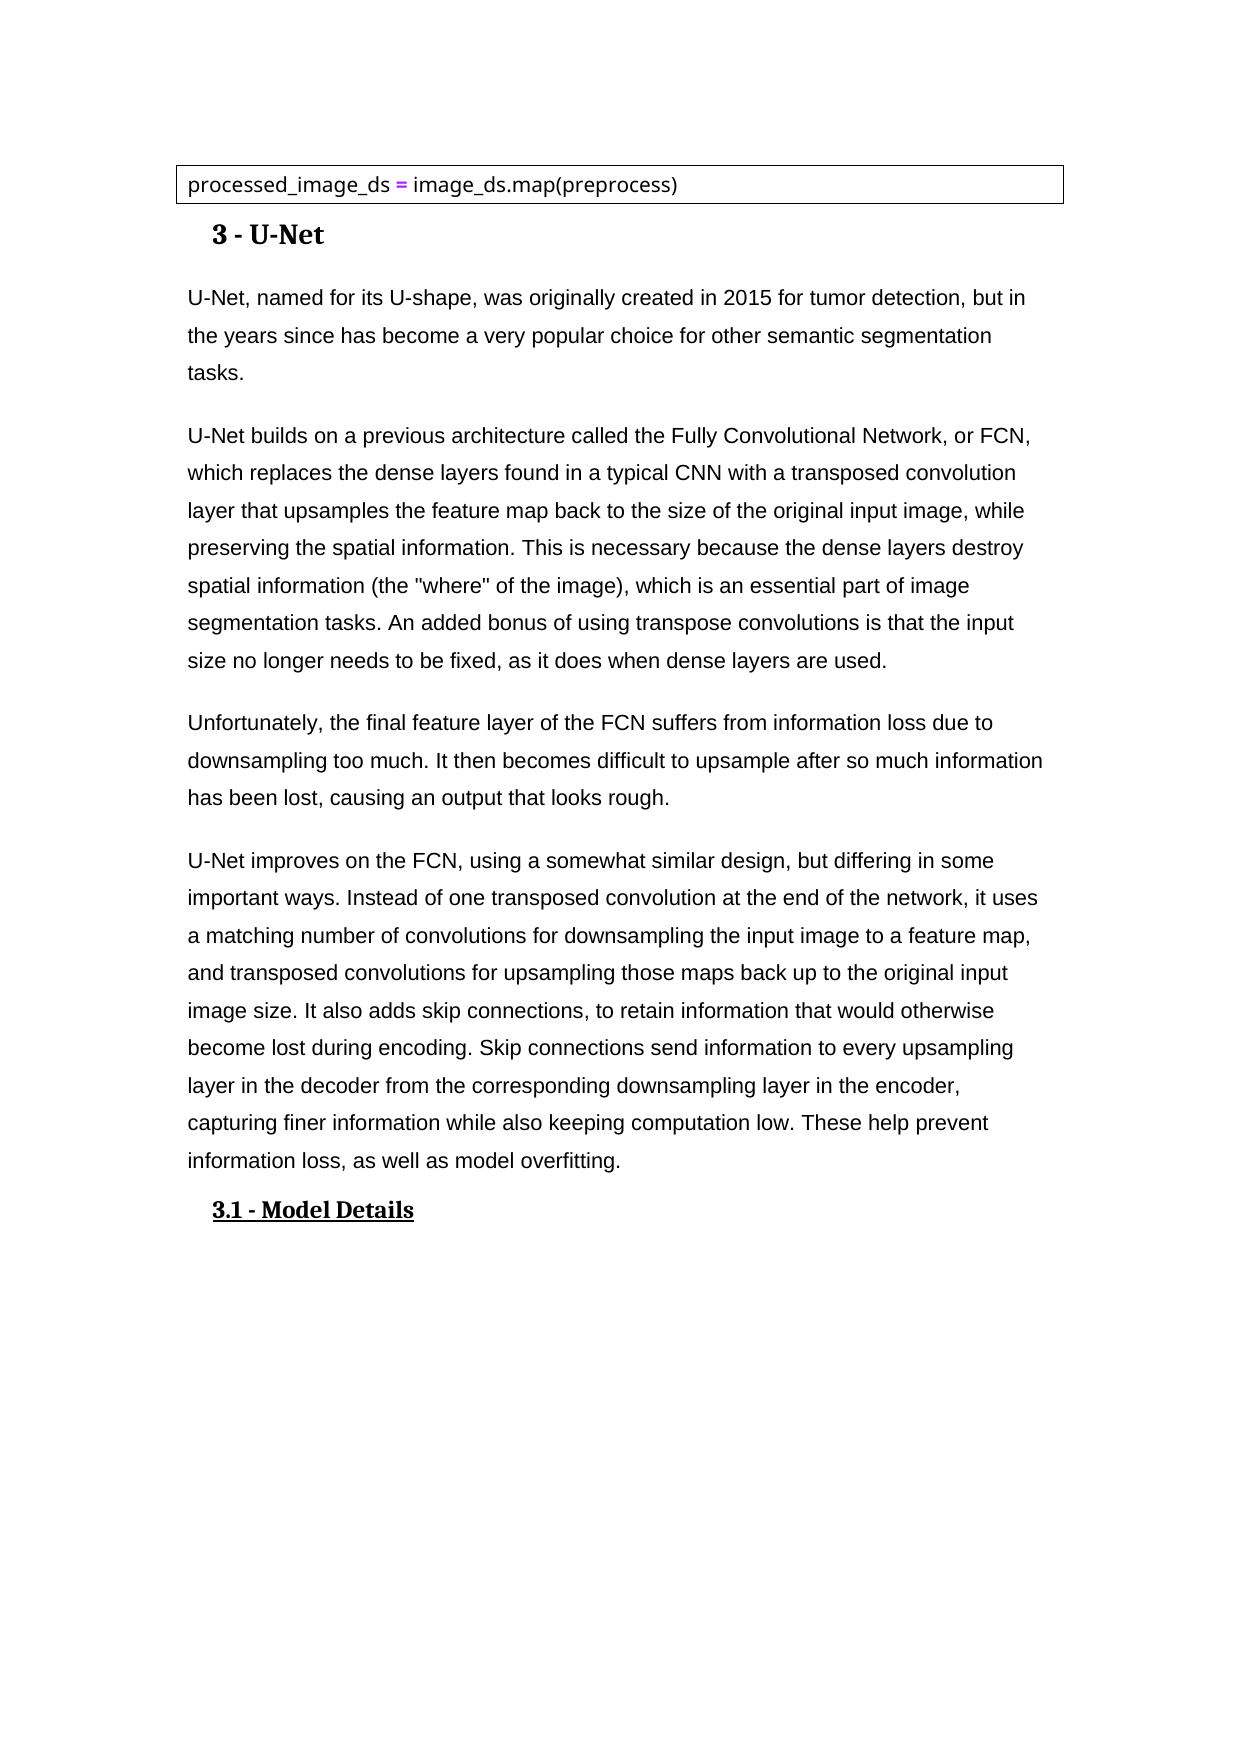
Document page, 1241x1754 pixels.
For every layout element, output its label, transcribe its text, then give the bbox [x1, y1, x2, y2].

text U-Net builds on a previous architecture called the Fully Convolutional Network, or FCN, which replaces the dense layers found in a typical CNN with a transposed convolution layer that upsamples the feature map back to the size of the original input image, while preserving the spatial information. This is necessary because the dense layers destroy spatial information (the "where" of the image), which is an essential part of image segmentation tasks. An added bonus of using transpose convolutions is that the input size no longer needs to be fixed, as it does when dense layers are used. [187, 417, 1053, 679]
subtitle 3.1 - Model Details [212, 1192, 1053, 1229]
text Unfortunately, the final feature layer of the FCN suffers from information loss due to downsampling too much. It then becomes difficult to upsample after so much information has been lost, causing an output that looks rough. [187, 704, 1053, 817]
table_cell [177, 166, 1063, 203]
text U-Net improves on the FCN, using a somewhat similar design, but differing in some important ways. Instead of one transposed convolution at the end of the network, it uses a matching number of convolutions for downsampling the input image to a feature map, and transposed convolutions for upsampling those maps back up to the original input image size. It also adds skip connections, to retain information that would otherwise become lost during encoding. Skip connections send information to every upsampling layer in the decoder from the corresponding downsampling layer in the encoder, capturing finer information while also keeping computation low. These help prevent information loss, as well as model overfitting. [187, 842, 1053, 1179]
text U-Net, named for its U-shape, was originally created in 2015 for tumor detection, but in the years since has become a very popular choice for other semantic segmentation tasks. [187, 279, 1053, 392]
subtitle 3 - U-Net [212, 217, 1053, 254]
